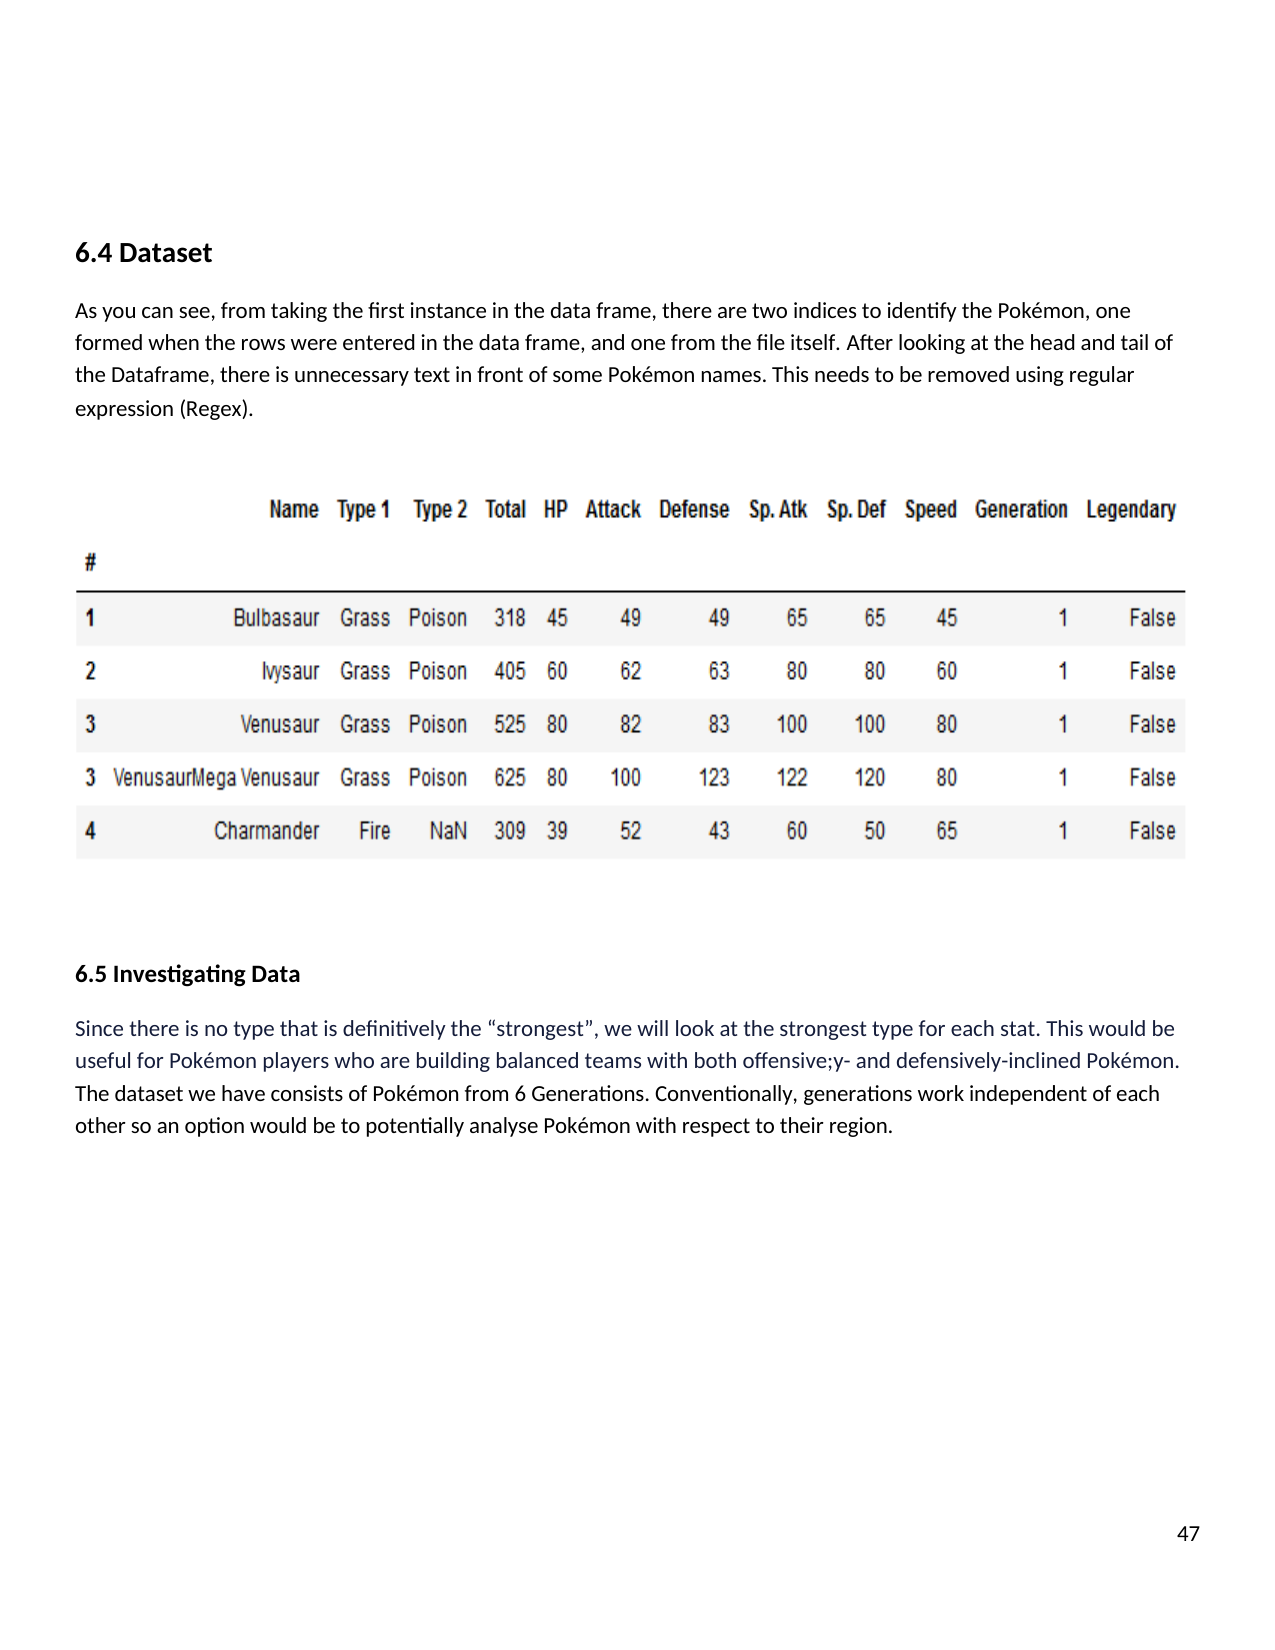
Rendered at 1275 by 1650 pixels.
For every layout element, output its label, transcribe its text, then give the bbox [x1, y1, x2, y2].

text Since there is no type that is definitively the “strongest”, we will look at the strongest type for each stat. This would be useful for Pokémon players who are building balanced teams with both offensive;y- and defensively-inclined Pokémon. The dataset we have consists of Pokémon from 6 Generations. Conventionally, generations work independent of each other so an option would be to potentially analyse Pokémon with respect to their region. [75, 1014, 1200, 1139]
text As you can see, from taking the first instance in the data frame, there are two indices to identify the Pokémon, one formed when the rows were entered in the data frame, and one from the file itself. After looking at the head and tail of the Dataframe, there is unnecessary text in front of some Pokémon names. This needs to be removed using regular expression (Regex). [75, 296, 1200, 424]
picture [75, 449, 1199, 881]
text 6.5 Investigating Data [75, 958, 1200, 989]
text 6.4 Dataset [75, 234, 1200, 270]
